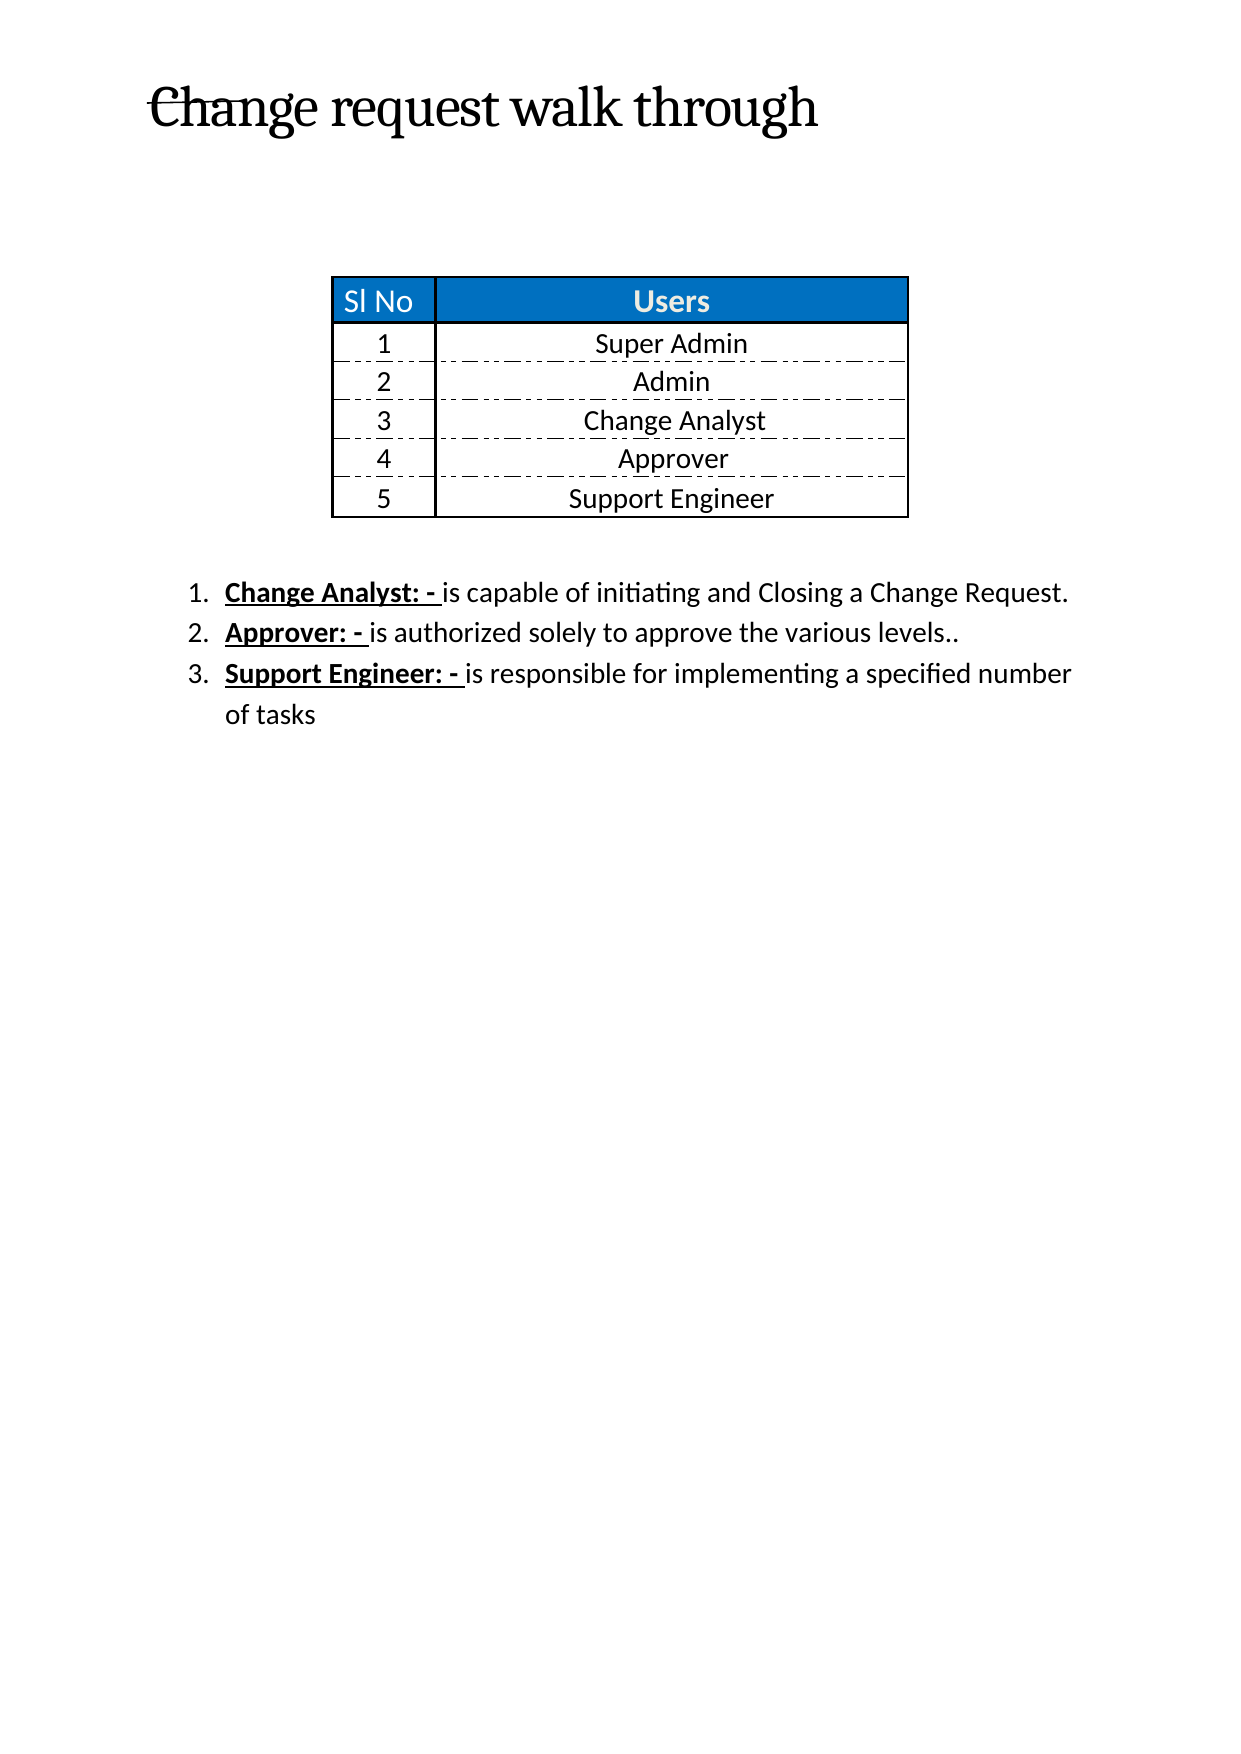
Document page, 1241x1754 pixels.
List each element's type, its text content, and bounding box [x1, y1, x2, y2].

table_cell Admin [437, 361, 907, 399]
list Approver: - is authorized solely to approve the various levels.. [187, 614, 1090, 650]
table_cell Change Analyst [437, 399, 907, 438]
table_header Sl No [334, 278, 434, 321]
table_cell 4 [334, 438, 434, 476]
list Support Engineer: - is responsible for implementing a specified number of tasks [187, 656, 1090, 732]
table_cell 3 [334, 399, 434, 438]
table_cell Super Admin [437, 324, 907, 361]
table_cell Support Engineer [437, 476, 907, 516]
table_cell Approver [437, 438, 907, 476]
table_header Users [437, 278, 907, 321]
table_cell 1 [334, 324, 434, 361]
list Change Analyst: - is capable of initiating and Closing a Change Request. [187, 574, 1090, 609]
table_cell 5 [334, 476, 434, 516]
table_cell 2 [334, 361, 434, 399]
